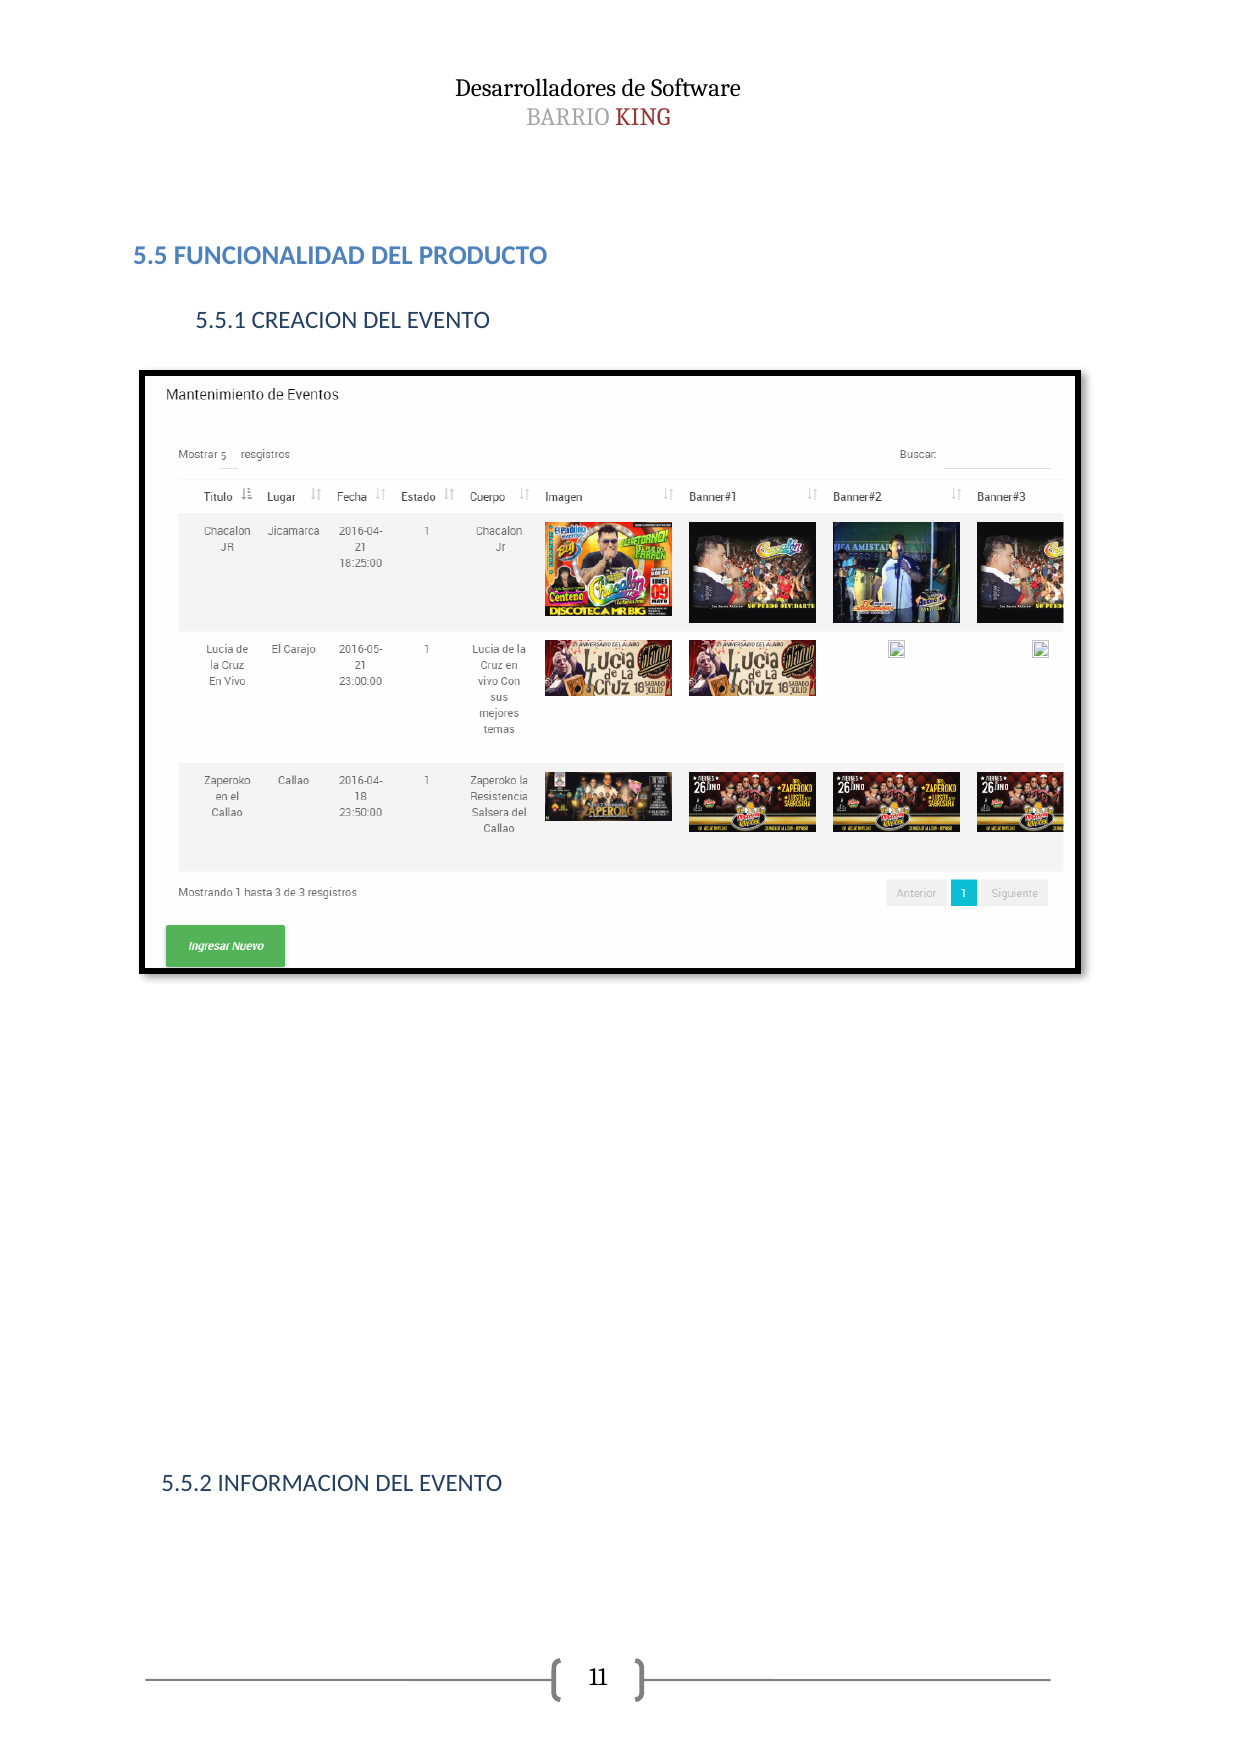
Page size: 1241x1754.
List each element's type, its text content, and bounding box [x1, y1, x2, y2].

subtitle 5.5 FUNCIONALIDAD DEL PRODUCTO [133, 238, 1063, 271]
subtitle 5.5.1 CREACION DEL EVENTO [133, 304, 1063, 335]
picture [145, 376, 1075, 968]
subtitle 5.5.2 INFORMACION DEL EVENTO [133, 1467, 1063, 1497]
